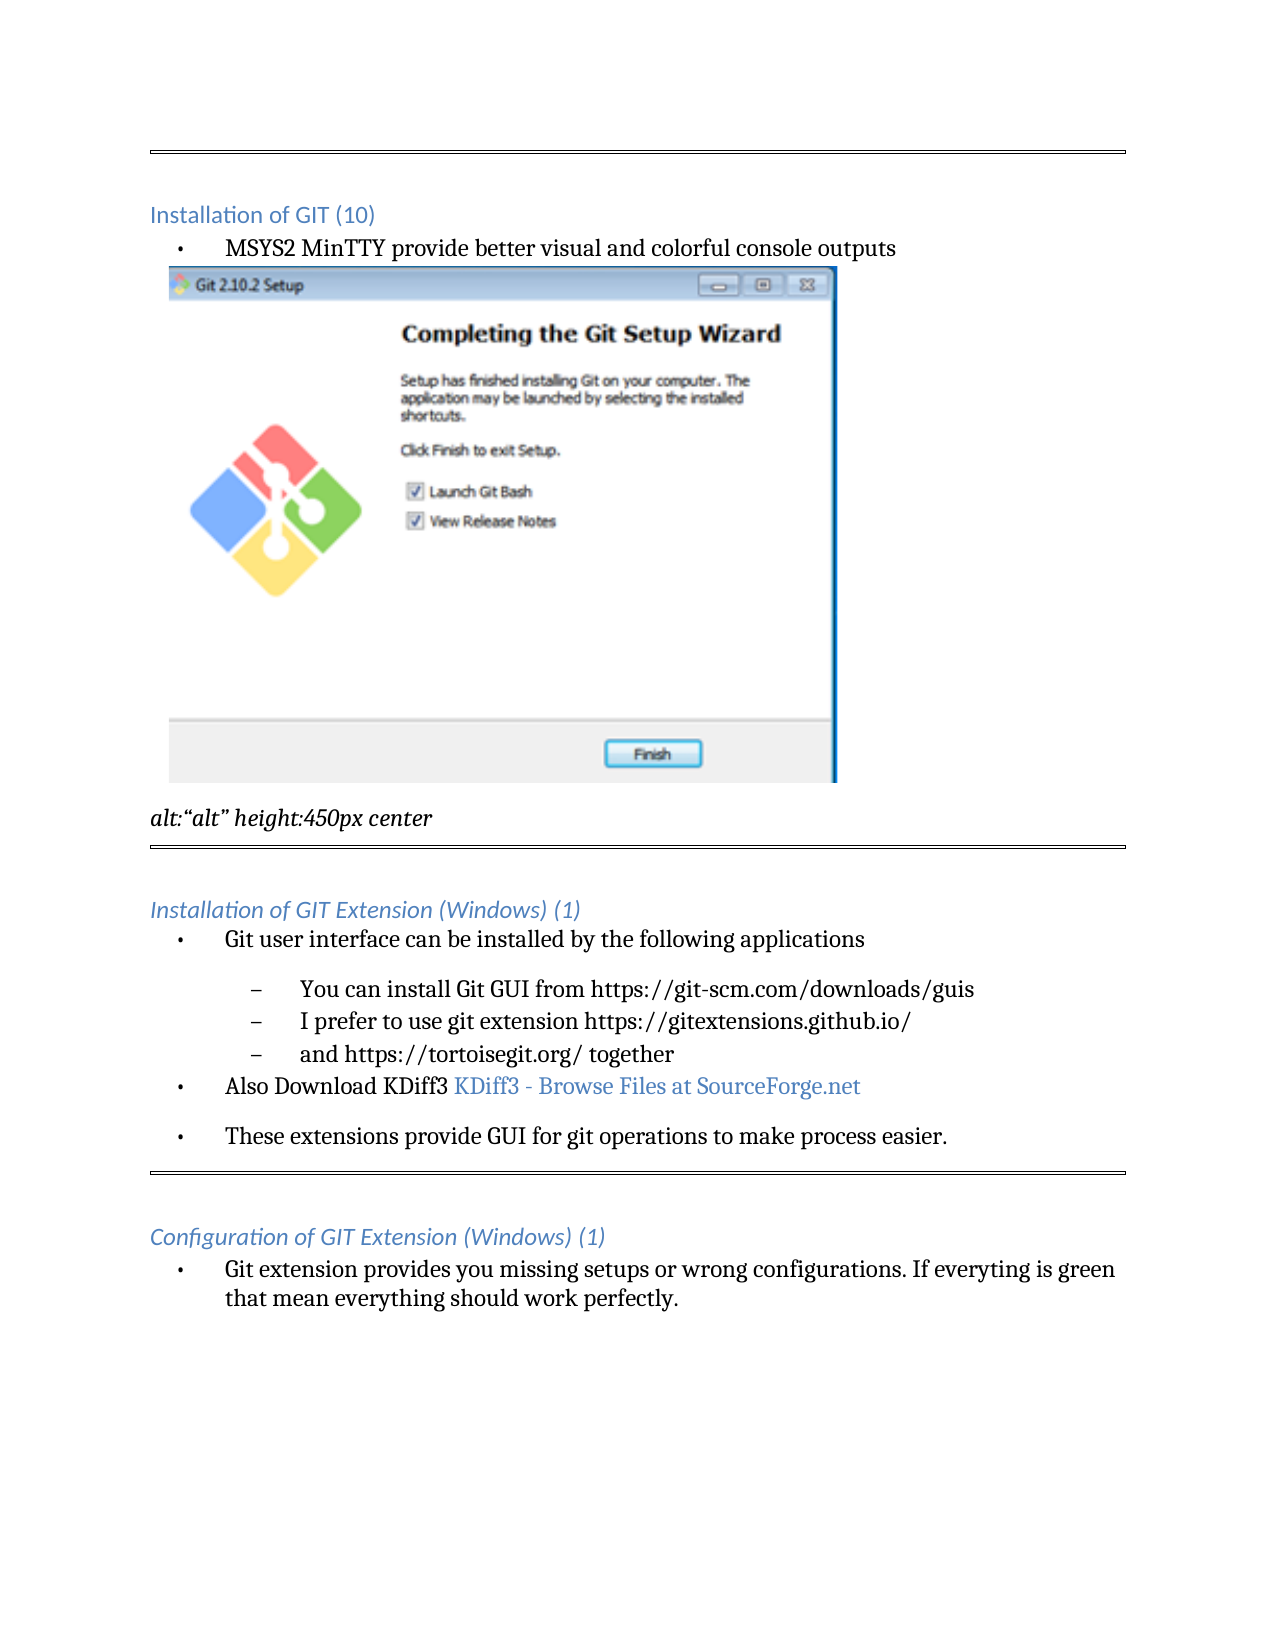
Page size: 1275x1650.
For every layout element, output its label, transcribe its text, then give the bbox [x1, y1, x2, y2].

picture [168, 266, 838, 783]
subtitle Installation of GIT Extension (Windows) (1) [150, 895, 1125, 925]
list Git extension provides you missing setups or wrong configurations. If everyting is green that mean everything should work perfectly. [175, 1255, 1125, 1313]
list You can install Git GUI from https://git-scm.com/downloads/guis [250, 975, 1125, 1003]
subtitle Configuration of GIT Extension (Windows) (1) [150, 1221, 1125, 1252]
list and https://tortoisegit.org/ together [250, 1040, 1125, 1068]
list I prefer to use git extension https://gitextensions.github.io/ [250, 1007, 1125, 1036]
list MSYS2 MinTTY provide better visual and colorful console outputs [175, 234, 1125, 263]
subtitle Installation of GIT (10) [150, 199, 1125, 230]
list Also Download KDiff3 KDiff3 - Browse Files at SourceForge.net [175, 1072, 1125, 1101]
text alt:“alt” height:450px center [150, 804, 1125, 833]
list These extensions provide GUI for git operations to make process easier. [175, 1122, 1125, 1151]
list Git user interface can be installed by the following applications [175, 925, 1125, 954]
